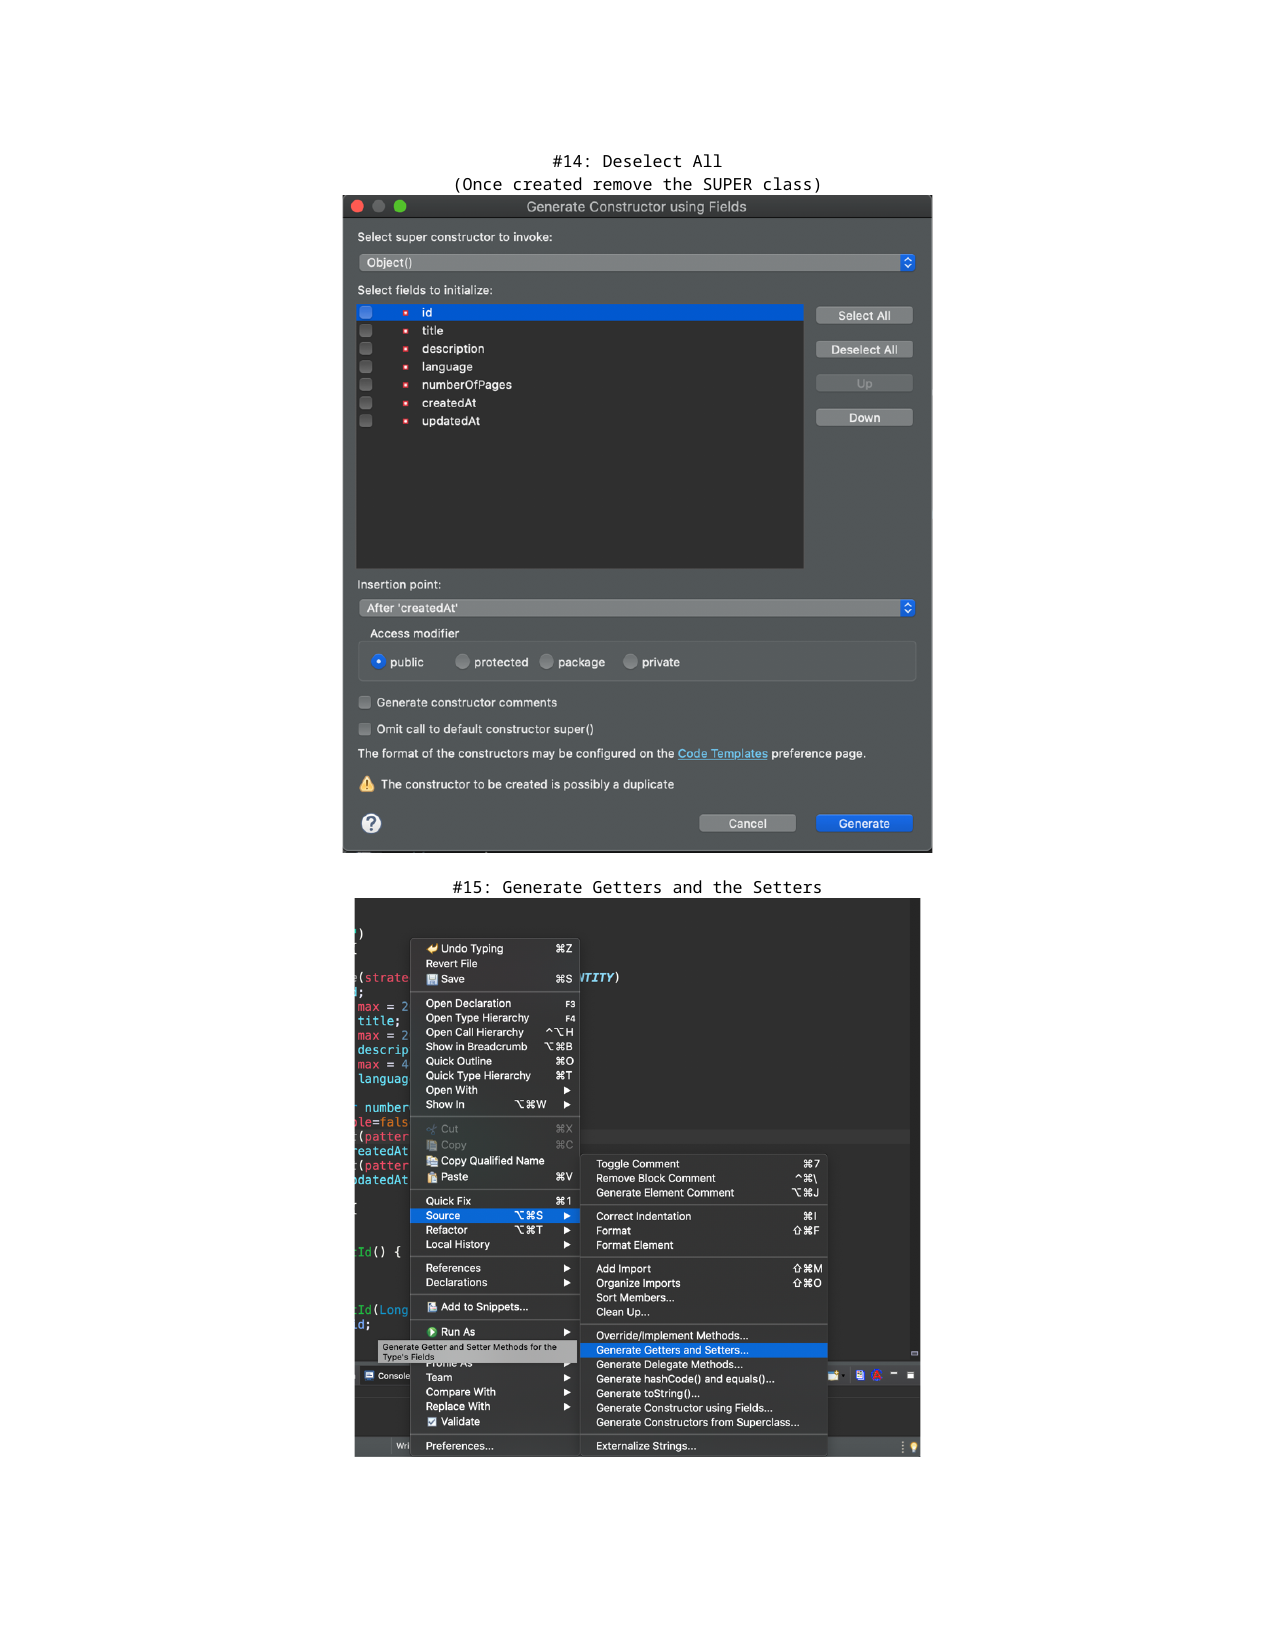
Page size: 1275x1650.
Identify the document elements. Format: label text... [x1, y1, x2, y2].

text #14: Deselect All [150, 150, 1125, 173]
picture [354, 898, 921, 1457]
text #15: Generate Getters and the Setters [150, 875, 1125, 898]
picture [342, 195, 933, 853]
text (Once created remove the SUPER class) [150, 173, 1125, 195]
